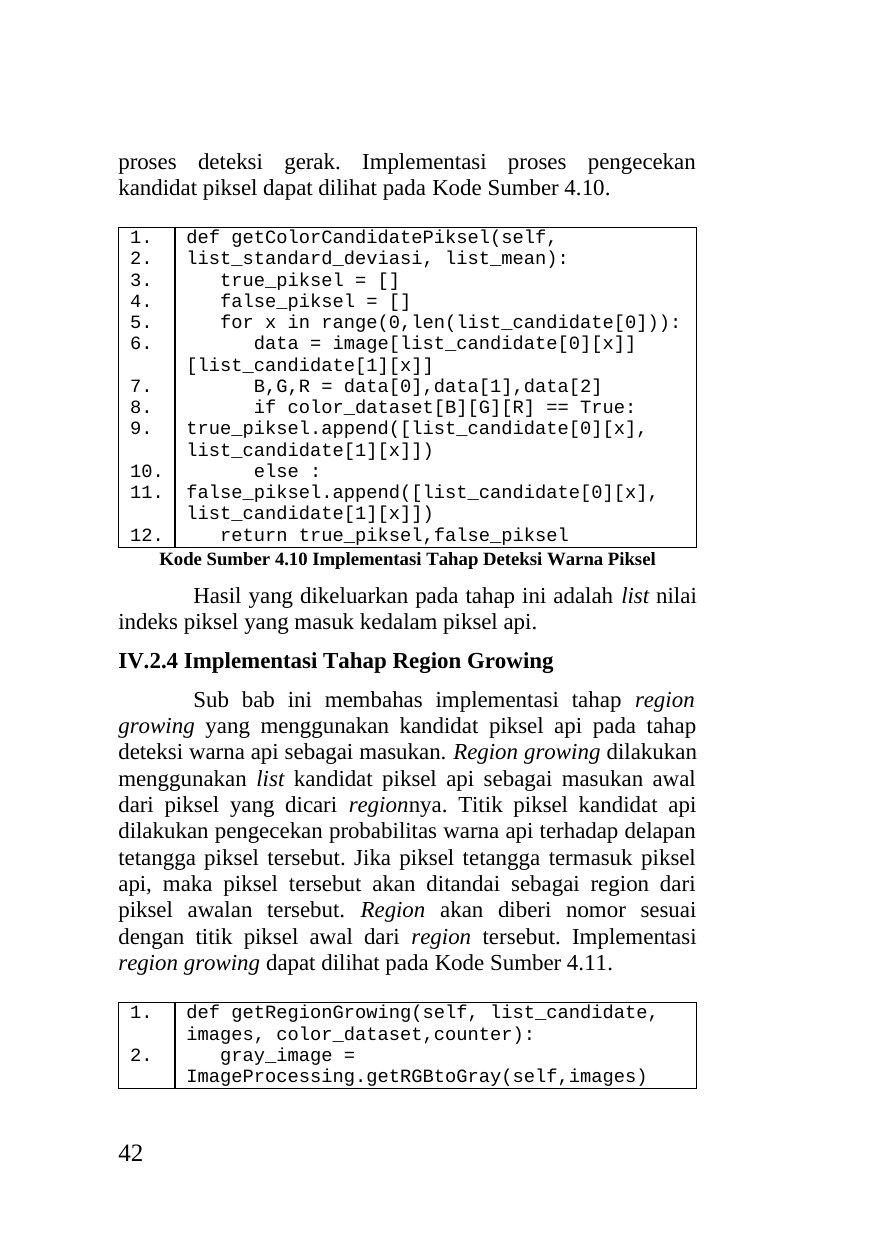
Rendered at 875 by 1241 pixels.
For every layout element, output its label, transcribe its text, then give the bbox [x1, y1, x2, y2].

text Hasil yang dikeluarkan pada tahap ini adalah list nilai indeks piksel yang masuk kedalam piksel api. [118, 582, 697, 634]
text Kode Sumber 4.10 Implementasi Tahap Deteksi Warna Piksel [118, 548, 697, 569]
table_header def getColorCandidatePiksel(self, list_standard_deviasi, list_mean): true_piksel = [] false_piksel = [] for x in range(0,len(list_candidate[0])): data = image[list_candidate[0][x]] [list_candidate[1][x]] B,G,R = data[0],data[1],data[2] if color_dataset[B][G][R] == True: true_piksel.append([list_candidate[0][x], list_candidate[1][x]]) else : false_piksel.append([list_candidate[0][x], list_candidate[1][x]]) return true_piksel,false_piksel [176, 228, 696, 547]
table_header 1. 2. 3. 4. 5. 6. 7. 8. 9. 10. 11. 12. [119, 228, 174, 547]
table_header 1. 2. 3. 4. 5. 6. 7. 8. 9. 10. 11. 12. 13. 14. 16. [119, 1003, 174, 1088]
text Sub bab ini membahas implementasi tahap region growing yang menggunakan kandidat piksel api pada tahap deteksi warna api sebagai masukan. Region growing dilakukan menggunakan list kandidat piksel api sebagai masukan awal dari piksel yang dicari regionnya. Titik piksel kandidat api dilakukan pengecekan probabilitas warna api terhadap delapan tetangga piksel tersebut. Jika piksel tetangga termasuk piksel api, maka piksel tersebut akan ditandai sebagai region dari piksel awalan tersebut. Region akan diberi nomor sesuai dengan titik piksel awal dari region tersebut. Implementasi region growing dapat dilihat pada Kode Sumber 4.11. [118, 686, 697, 976]
subtitle Implementasi Tahap Region Growing [118, 647, 697, 673]
